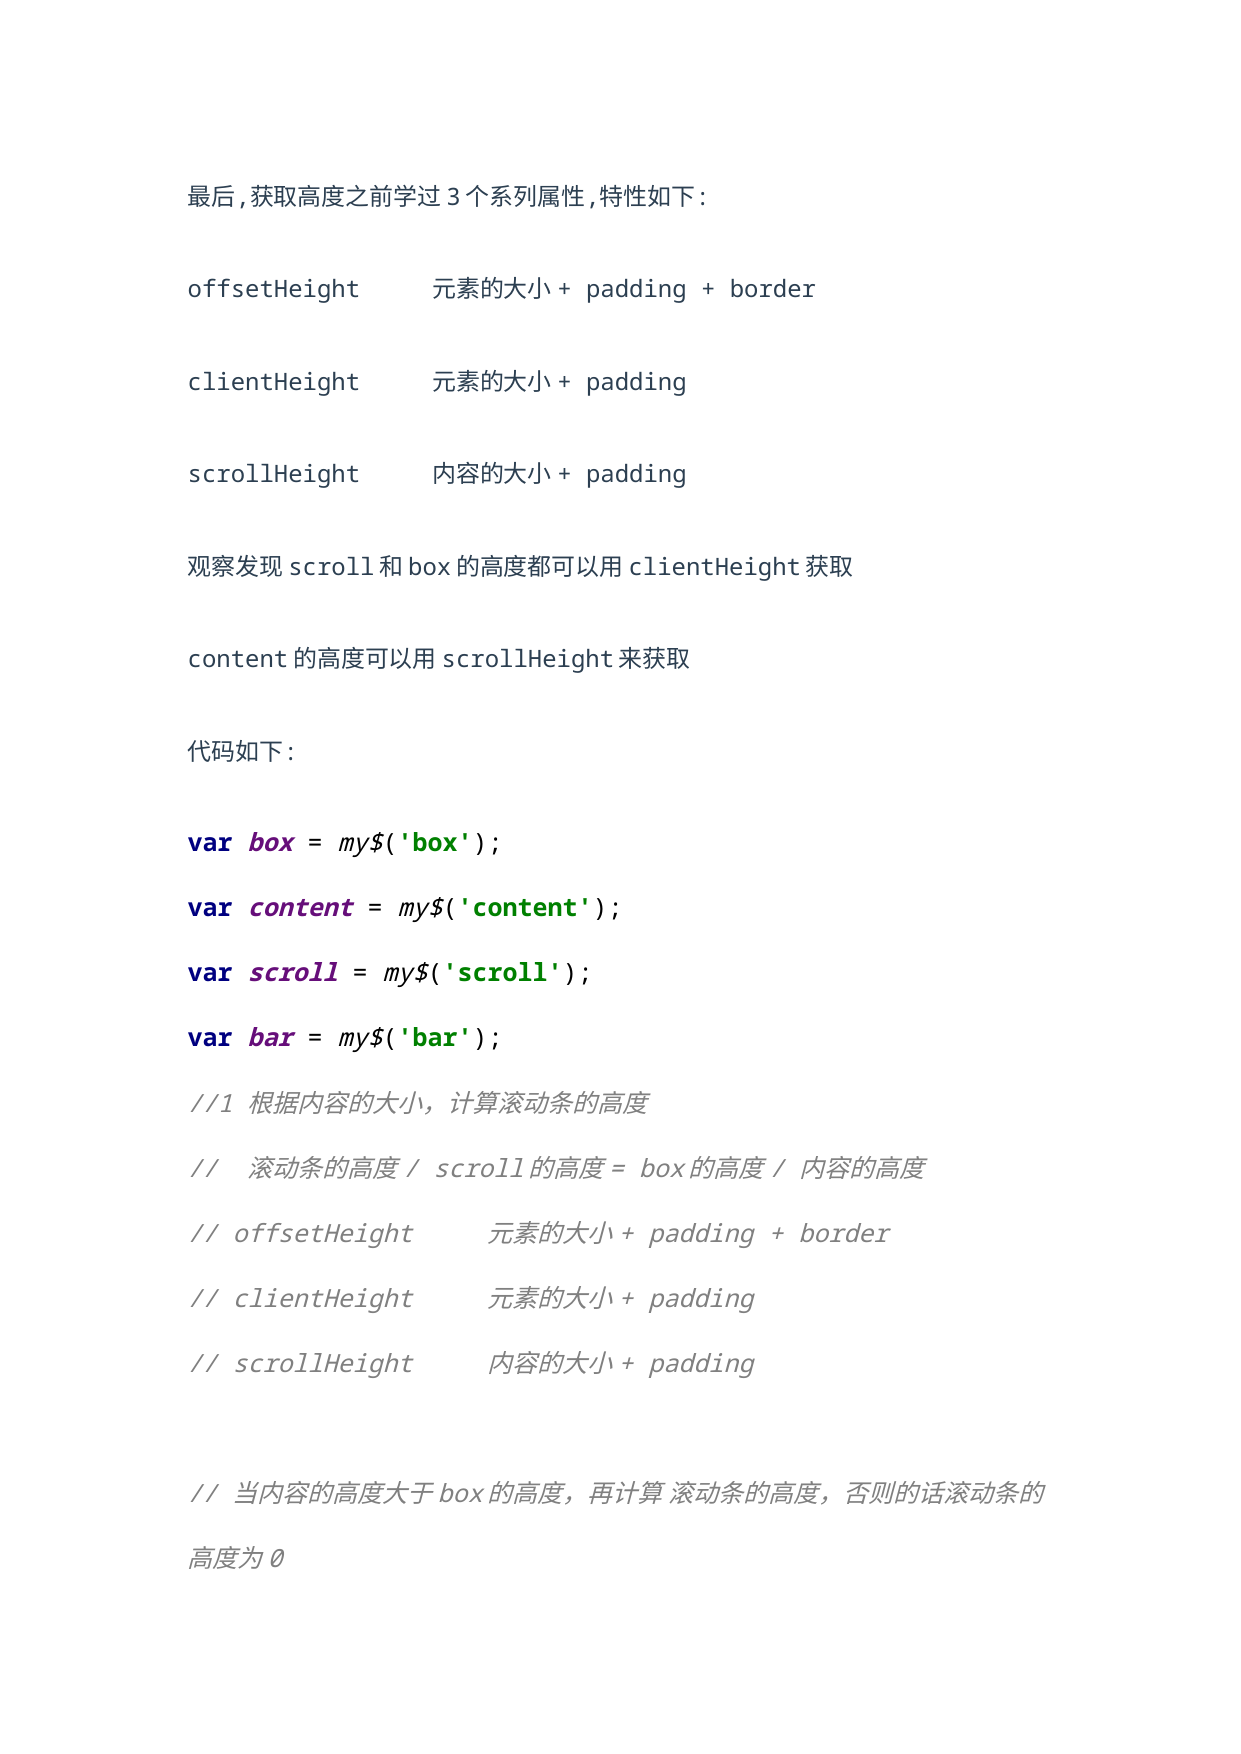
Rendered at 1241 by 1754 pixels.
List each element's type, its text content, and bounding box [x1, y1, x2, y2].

text 最后,获取高度之前学过3个系列属性,特性如下: [187, 162, 1053, 227]
text scrollHeight 内容的大小 + padding [187, 439, 1053, 504]
text content的高度可以用scrollHeight来获取 [187, 624, 1053, 689]
text offsetHeight 元素的大小 + padding + border [187, 254, 1053, 319]
text 代码如下: [187, 717, 1053, 782]
text clientHeight 元素的大小 + padding [187, 347, 1053, 412]
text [187, 809, 1053, 1589]
text 观察发现scroll和box的高度都可以用clientHeight获取 [187, 532, 1053, 597]
